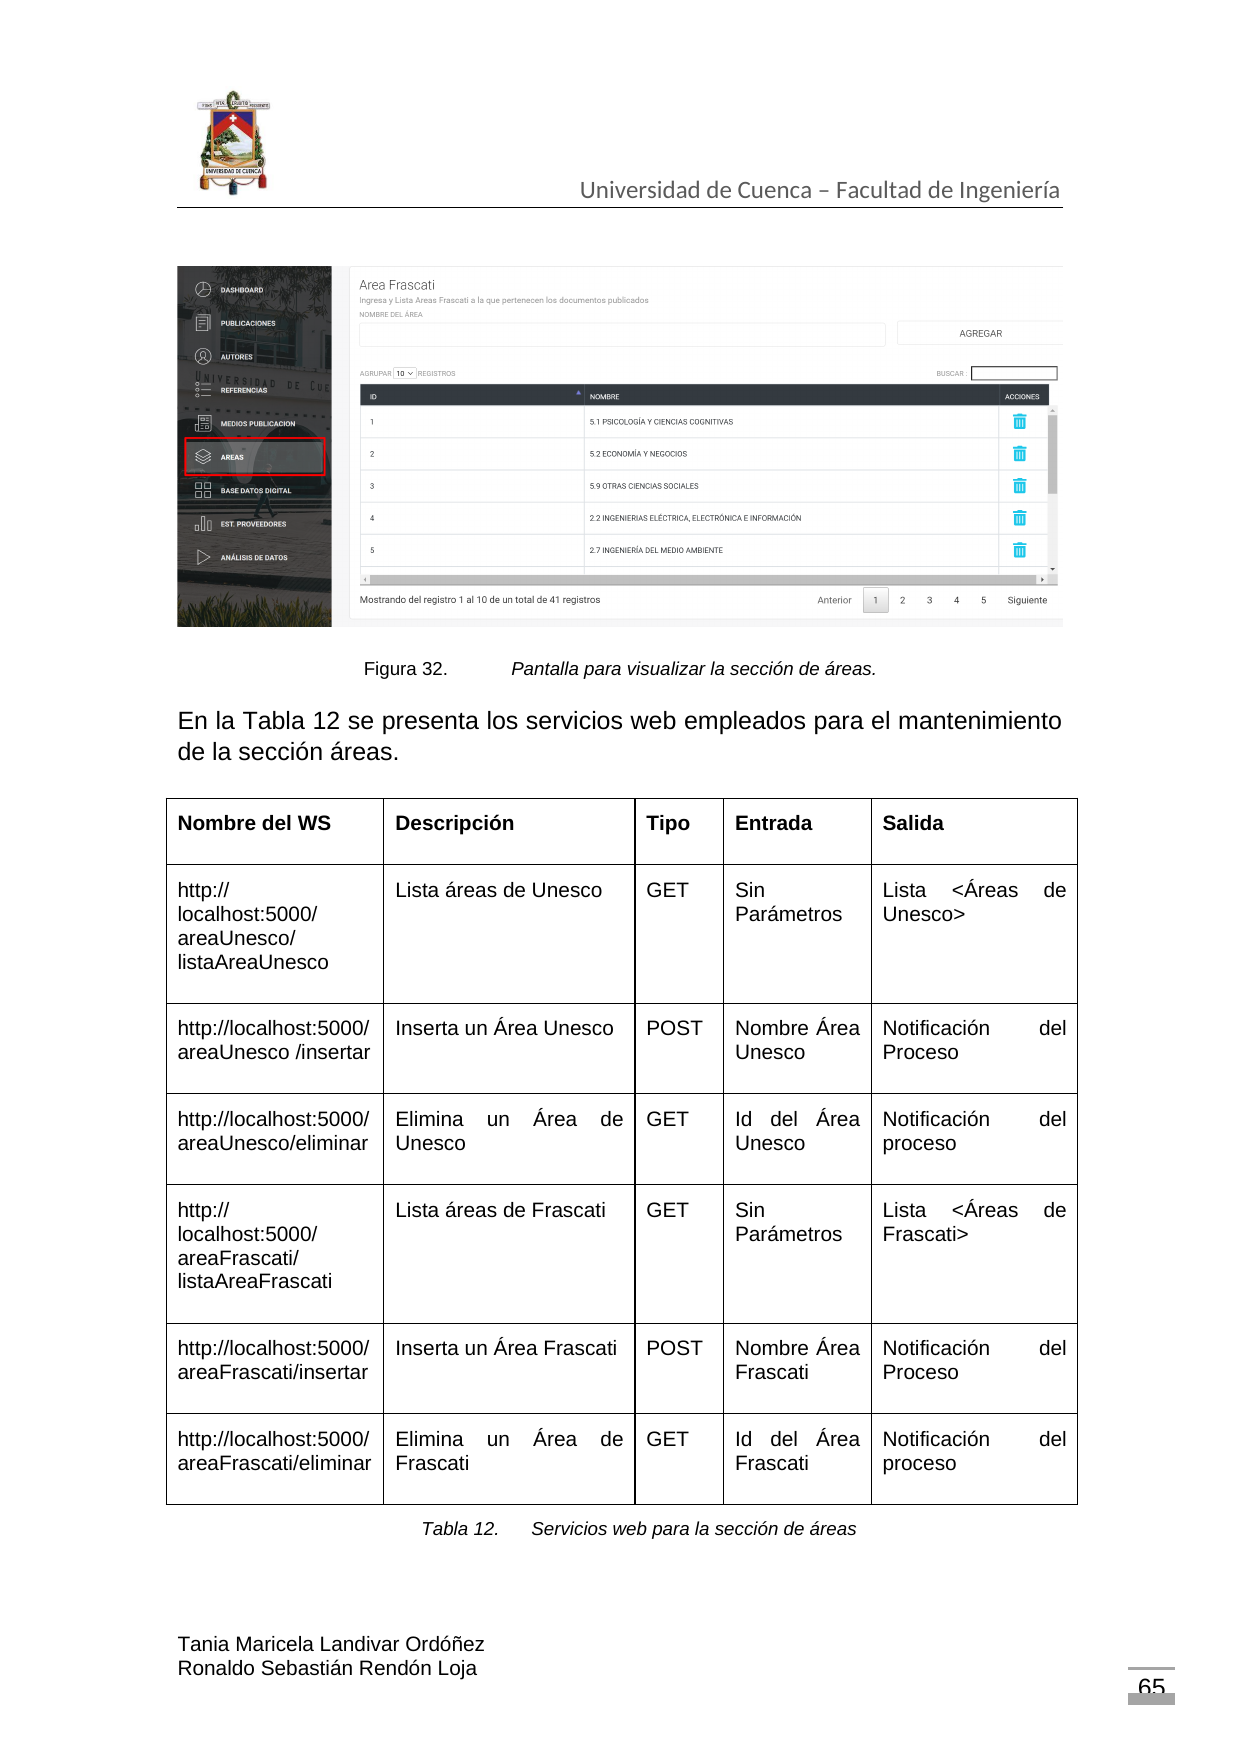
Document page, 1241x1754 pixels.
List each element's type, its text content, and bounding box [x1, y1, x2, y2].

table_cell Elimina un Área de Unesco [384, 1094, 634, 1184]
table_header Tipo [636, 799, 723, 864]
table_cell POST [636, 1324, 723, 1413]
text Servicios web para la sección de áreas [215, 1517, 1063, 1539]
table_cell Sin Parámetros [724, 1185, 871, 1322]
table_cell Sin Parámetros [724, 865, 871, 1003]
table_cell Lista <Áreas de Frascati> [872, 1185, 1077, 1322]
table_cell Lista áreas de Frascati [384, 1185, 634, 1322]
table_cell Notificación del Proceso [872, 1324, 1077, 1413]
table_cell http://localhost:5000/ areaFrascati/eliminar [167, 1414, 383, 1504]
table_cell Id del Área Frascati [724, 1414, 871, 1504]
picture [177, 266, 1063, 627]
table_cell Inserta un Área Frascati [384, 1324, 634, 1413]
table_cell POST [636, 1004, 723, 1093]
table_cell Nombre Área Frascati [724, 1324, 871, 1413]
picture [177, 86, 290, 199]
table_header Salida [872, 799, 1077, 864]
table_cell Inserta un Área Unesco [384, 1004, 634, 1093]
table_cell Notificación del proceso [872, 1094, 1077, 1184]
table_cell GET [636, 865, 723, 1003]
table_cell http://localhost:5000/areaUnesco/listaAreaUnesco [167, 865, 383, 1003]
table_cell Elimina un Área de Frascati [384, 1414, 634, 1504]
table_header Entrada [724, 799, 871, 864]
table_cell Lista <Áreas de Unesco> [872, 865, 1077, 1003]
table_cell Lista áreas de Unesco [384, 865, 634, 1003]
table_header Nombre del WS [167, 799, 383, 864]
table_cell http://localhost:5000/ areaFrascati/insertar [167, 1324, 383, 1413]
table_cell Notificación del Proceso [872, 1004, 1077, 1093]
text Pantalla para visualizar la sección de áreas. [177, 658, 1063, 679]
table_cell GET [636, 1185, 723, 1322]
table_cell GET [636, 1414, 723, 1504]
table_cell http://localhost:5000/ areaUnesco /insertar [167, 1004, 383, 1093]
text En la Tabla 12 se presenta los servicios web empleados para el mantenimiento de la sección áreas. [177, 706, 1063, 766]
table_header Descripción [384, 799, 634, 864]
table_cell GET [636, 1094, 723, 1184]
table_cell Id del Área Unesco [724, 1094, 871, 1184]
table_cell Nombre Área Unesco [724, 1004, 871, 1093]
table_cell http://localhost:5000/ areaUnesco/eliminar [167, 1094, 383, 1184]
table_cell http://localhost:5000/areaFrascati/listaAreaFrascati [167, 1185, 383, 1322]
table_cell Notificación del proceso [872, 1414, 1077, 1504]
